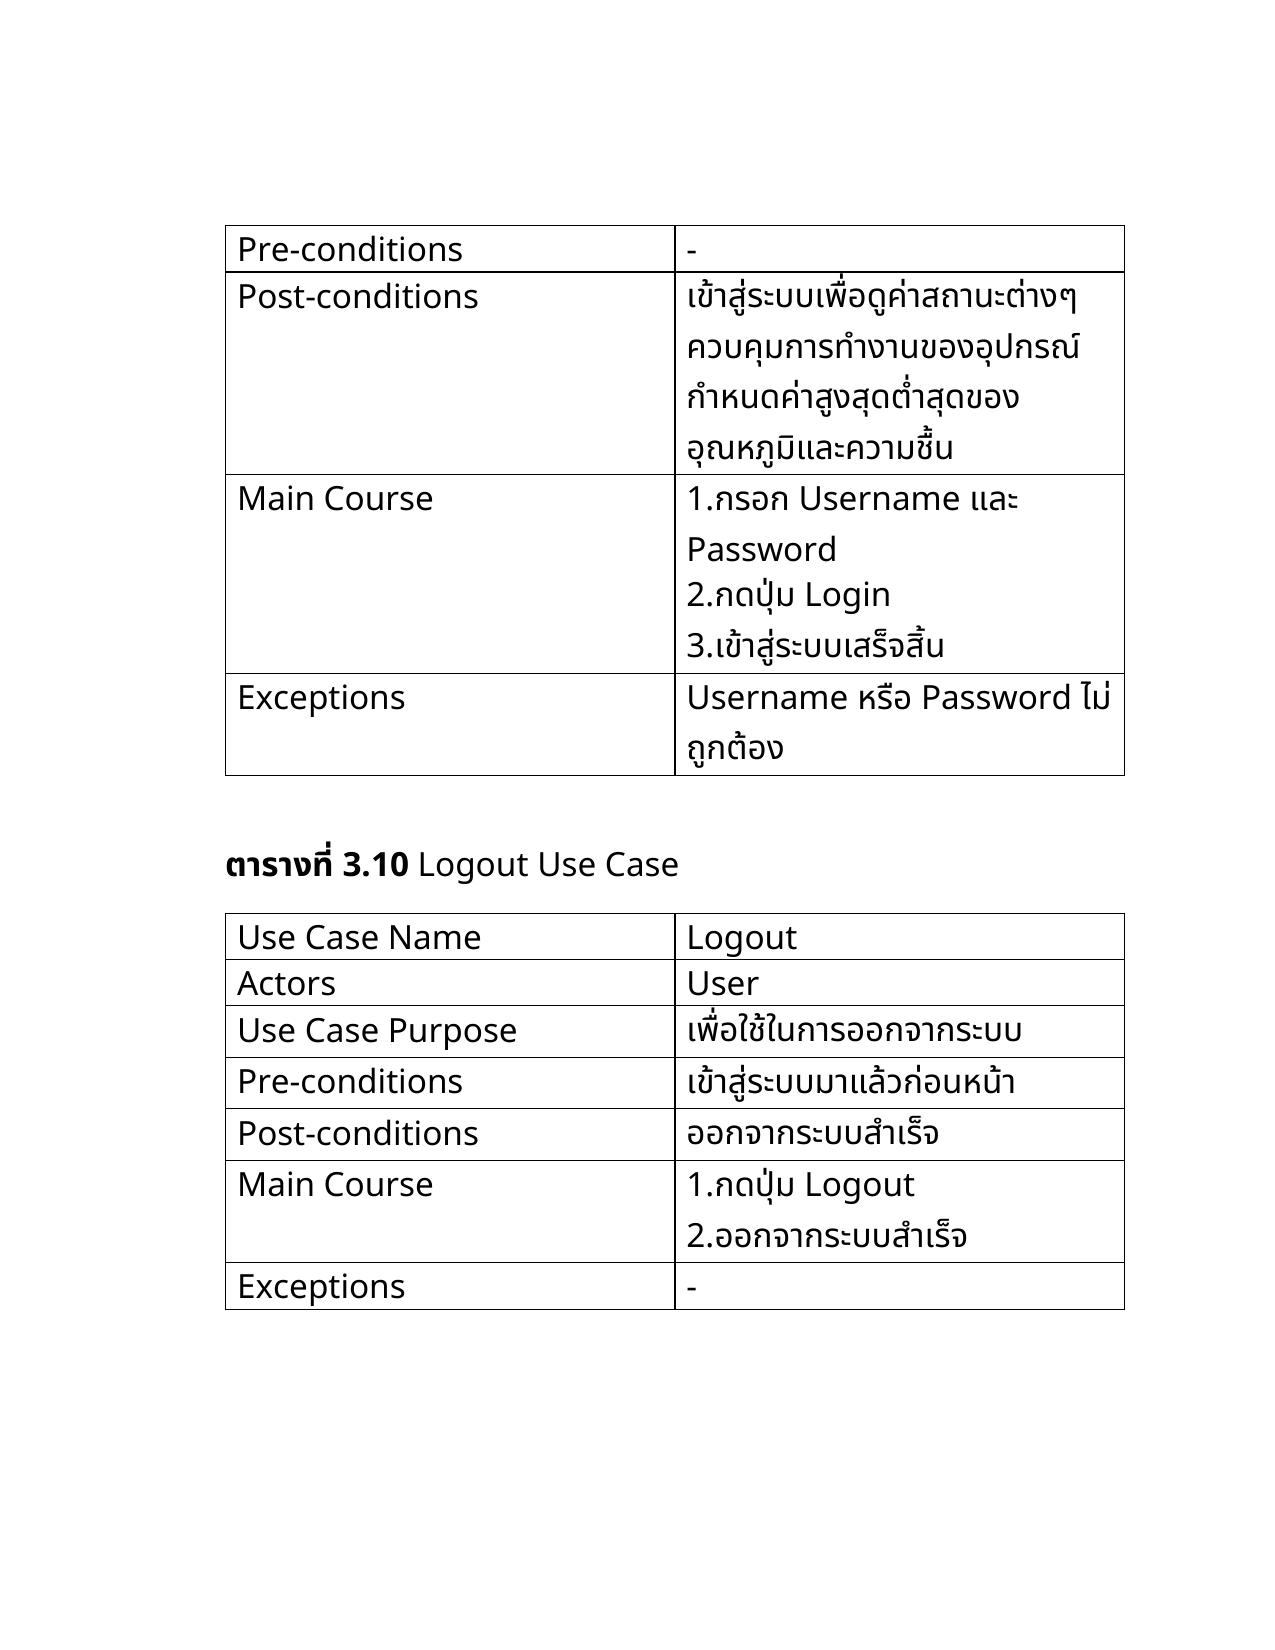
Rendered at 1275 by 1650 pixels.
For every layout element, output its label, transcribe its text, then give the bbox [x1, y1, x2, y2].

table_cell Main Course [226, 475, 674, 672]
table_cell เข้าสู่ระบบเพื่อดูค่าสถานะต่างๆ ควบคุมการทำงานของอุปกรณ์ กำหนดค่าสูงสุดต่ำสุดของอุณหภูมิและความชื้น [676, 273, 1124, 474]
table_cell Post-conditions [226, 273, 674, 474]
table_cell 1.กดปุ่ม Logout 2.ออกจากระบบสำเร็จ [676, 1161, 1124, 1262]
table_cell ออกจากระบบสำเร็จ [676, 1109, 1124, 1160]
table_cell Actors [226, 960, 674, 1005]
table_cell Main Course [226, 1161, 674, 1262]
table_cell เข้าสู่ระบบมาแล้วก่อนหน้า [676, 1058, 1124, 1108]
table_cell 1.กรอก Username และ Password 2.กดปุ่ม Login 3.เข้าสู่ระบบเสร็จสิ้น [676, 475, 1124, 672]
text ตารางที่ 3.10 Logout Use Case [225, 841, 1125, 892]
table_cell เพื่อใช้ในการออกจากระบบ [676, 1006, 1124, 1057]
table_cell Post-conditions [226, 1109, 674, 1160]
table_cell Pre-conditions [226, 1058, 674, 1108]
table_cell - [676, 226, 1124, 271]
table_cell Exceptions [226, 674, 674, 774]
table_cell - [676, 1263, 1124, 1308]
table_cell Pre-conditions [226, 226, 674, 271]
table_cell Username หรือ Password ไม่ถูกต้อง [676, 674, 1124, 774]
table_header Use Case Name [226, 914, 674, 959]
table_cell Exceptions [226, 1263, 674, 1308]
table_cell User [676, 960, 1124, 1005]
table_header Logout [676, 914, 1124, 959]
table_cell Use Case Purpose [226, 1006, 674, 1057]
